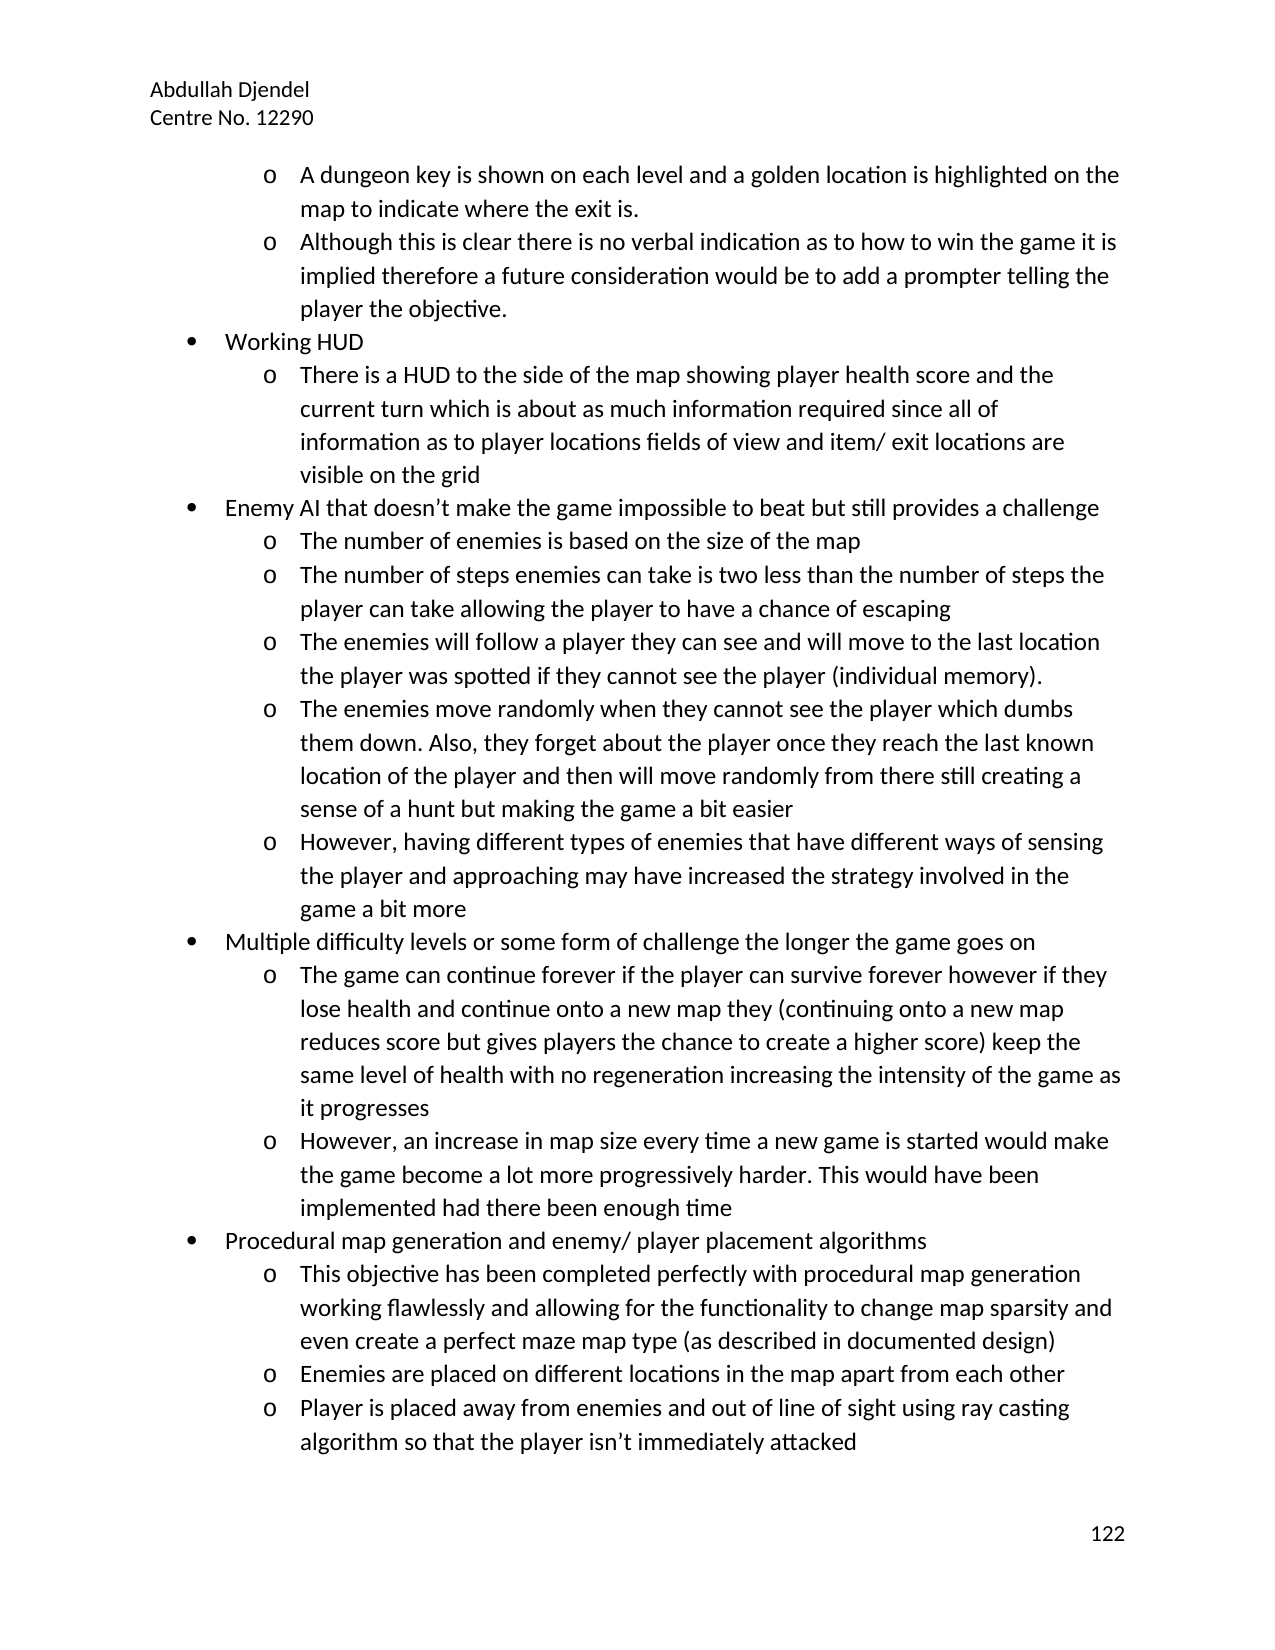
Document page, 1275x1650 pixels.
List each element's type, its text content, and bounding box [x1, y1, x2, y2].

list Player is placed away from enemies and out of line of sight using ray casting algorithm so that the player isn’t immediately attacked [262, 1392, 1125, 1457]
list There is a HUD to the side of the map showing player health score and the current turn which is about as much information required since all of information as to player locations fields of view and item/ exit locations are visible on the grid [262, 359, 1125, 489]
list Enemy AI that doesn’t make the game impossible to beat but still provides a challenge [187, 492, 1125, 522]
list Enemies are placed on different locations in the map apart from each other [262, 1358, 1125, 1390]
list The game can continue forever if the player can survive forever however if they lose health and continue onto a new map they (continuing onto a new map reduces score but gives players the chance to create a higher score) keep the same level of health with no regeneration increasing the intensity of the game as it progresses [262, 959, 1125, 1123]
list Working HUD [187, 326, 1125, 357]
list Procedural map generation and enemy/ player placement algorithms [187, 1225, 1125, 1256]
list The enemies move randomly when they cannot see the player which dumbs them down. Also, they forget about the player once they reach the last known location of the player and then will move randomly from there still creating a sense of a hunt but making the game a bit easier [262, 693, 1125, 824]
list The enemies will follow a player they can see and will move to the last location the player was spotted if they cannot see the player (individual memory). [262, 626, 1125, 691]
list A dungeon key is shown on each level and a golden location is highlighted on the map to indicate where the exit is. [262, 159, 1125, 224]
list The number of steps enemies can take is two less than the number of steps the player can take allowing the player to have a chance of escaping [262, 559, 1125, 624]
list The number of enemies is based on the size of the map [262, 525, 1125, 557]
list However, having different types of enemies that have different ways of sensing the player and approaching may have increased the strategy involved in the game a bit more [262, 826, 1125, 924]
list However, an increase in map size every time a new game is started would make the game become a lot more progressively harder. This would have been implemented had there been enough time [262, 1125, 1125, 1223]
list Multiple difficulty levels or some form of challenge the longer the game goes on [187, 926, 1125, 957]
list This objective has been completed perfectly with procedural map generation working flawlessly and allowing for the functionality to change map sparsity and even create a perfect maze map type (as described in documented design) [262, 1258, 1125, 1356]
list Although this is clear there is no verbal indication as to how to win the game it is implied therefore a future consideration would be to add a prompter telling the player the objective. [262, 226, 1125, 324]
